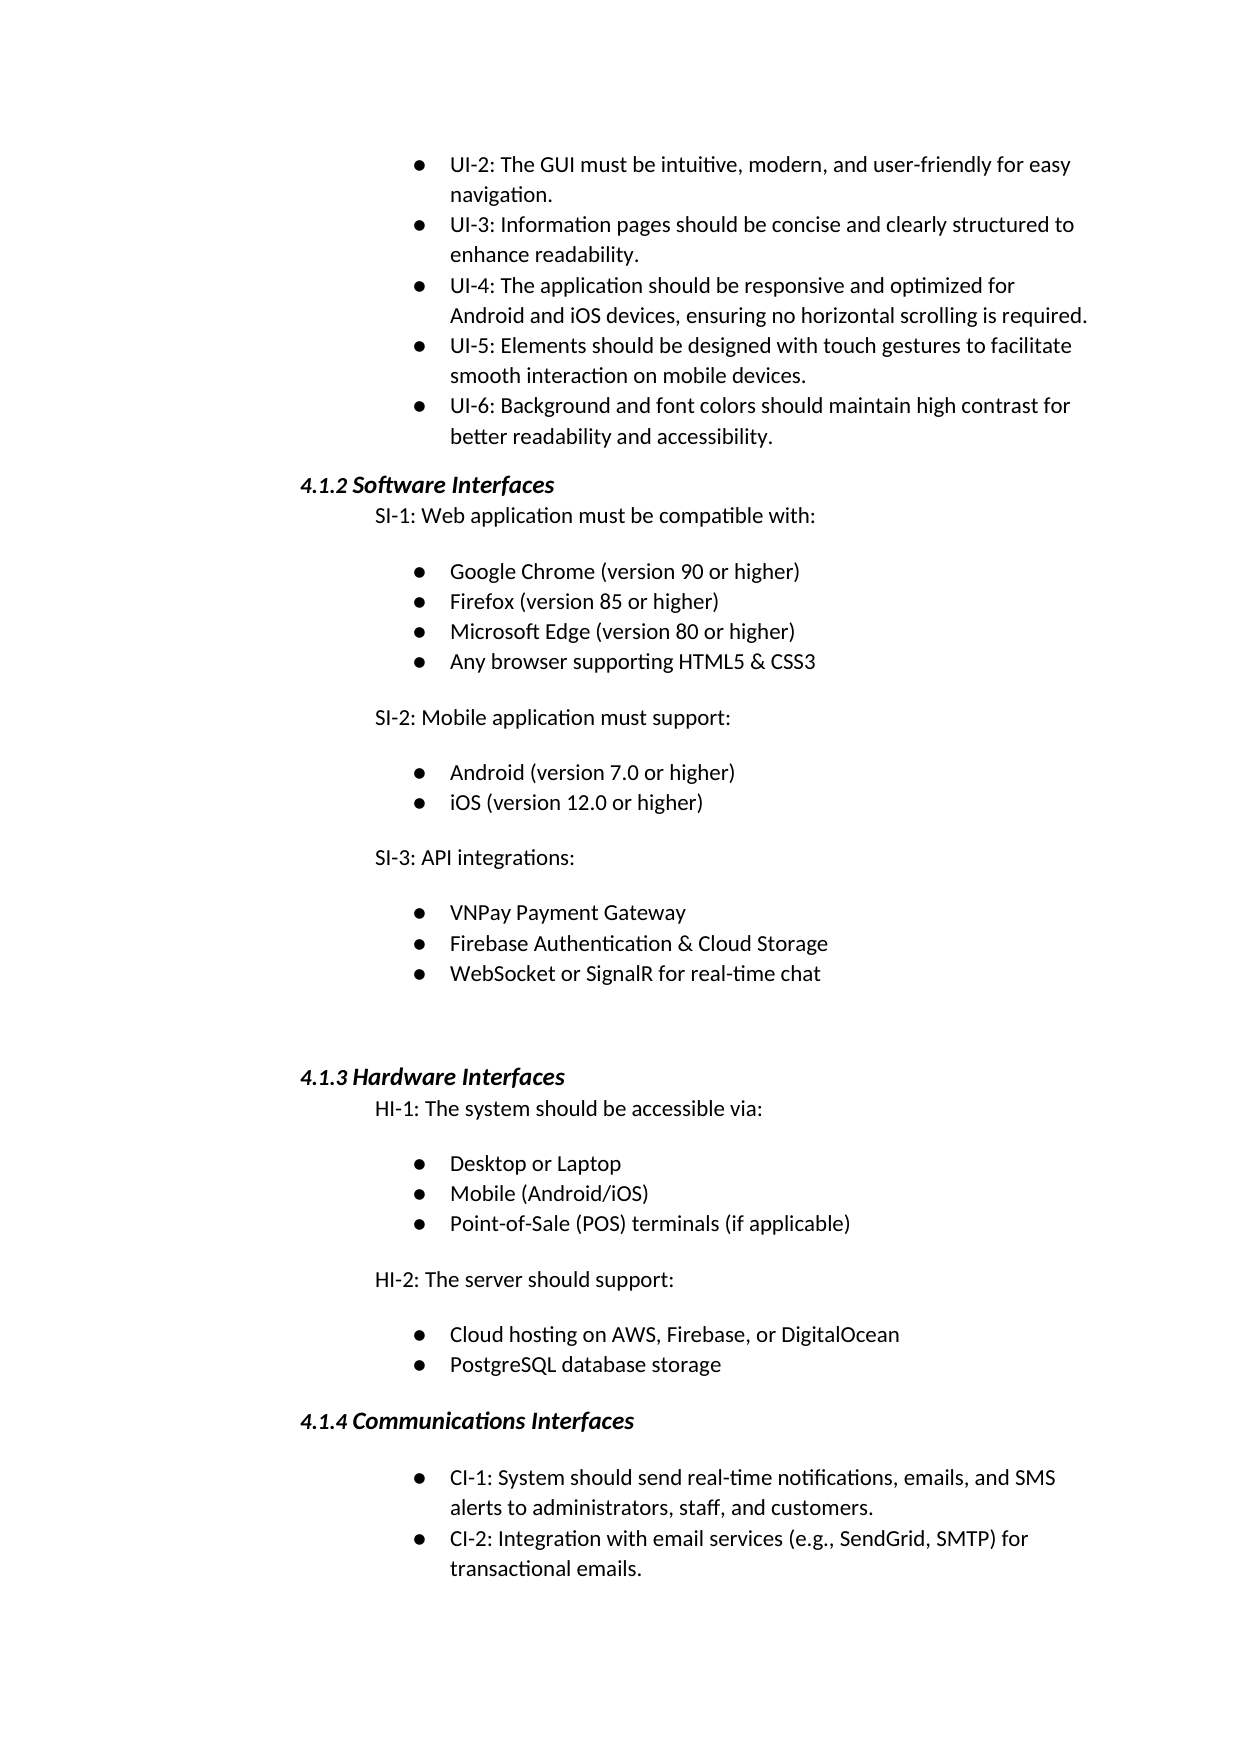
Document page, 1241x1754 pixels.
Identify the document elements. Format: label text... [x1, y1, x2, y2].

list Firefox (version 85 or higher) [412, 587, 1093, 615]
text SI-3: API integrations: [375, 843, 1093, 871]
list Microsoft Edge (version 80 or higher) [412, 617, 1093, 645]
list UI-6: Background and font colors should maintain high contrast for better readability and accessibility. [412, 392, 1093, 450]
list CI-2: Integration with email services (e.g., SendGrid, SMTP) for transactional emails. [412, 1524, 1093, 1582]
list Any browser supporting HTML5 & CSS3 [412, 647, 1093, 676]
text HI-2: The server should support: [375, 1265, 1093, 1293]
text HI-1: The system should be accessible via: [300, 1094, 1093, 1122]
list PostgreSQL database storage [412, 1350, 1093, 1378]
list Android (version 7.0 or higher) [412, 758, 1093, 786]
list iOS (version 12.0 or higher) [412, 788, 1093, 816]
list WebSocket or SignalR for real-time chat [412, 959, 1093, 987]
list UI-2: The GUI must be intuitive, modern, and user-friendly for easy navigation. [412, 150, 1093, 208]
list CI-1: System should send real-time notifications, emails, and SMS alerts to administrators, staff, and customers. [412, 1463, 1093, 1522]
list UI-3: Information pages should be concise and clearly structured to enhance readability. [412, 210, 1093, 269]
list Firebase Authentication & Cloud Storage [412, 929, 1093, 957]
list UI-4: The application should be responsive and optimized for Android and iOS devices, ensuring no horizontal scrolling is required. [412, 271, 1093, 329]
list Desktop or Laptop [412, 1149, 1093, 1177]
list Cloud hosting on AWS, Firebase, or DigitalOcean [412, 1320, 1093, 1348]
subtitle 4.1.2 Software Interfaces [225, 469, 1093, 499]
list UI-5: Elements should be designed with touch gestures to facilitate smooth interaction on mobile devices. [412, 331, 1093, 389]
list Mobile (Android/iOS) [412, 1179, 1093, 1207]
subtitle 4.1.3 Hardware Interfaces [225, 1061, 1093, 1092]
list VNPay Payment Gateway [412, 898, 1093, 927]
list Point-of-Sale (POS) terminals (if applicable) [412, 1209, 1093, 1238]
subtitle 4.1.4 Communications Interfaces [225, 1405, 1093, 1436]
text SI-1: Web application must be compatible with: [375, 502, 1093, 530]
text SI-2: Mobile application must support: [375, 703, 1093, 731]
list Google Chrome (version 90 or higher) [412, 557, 1093, 585]
